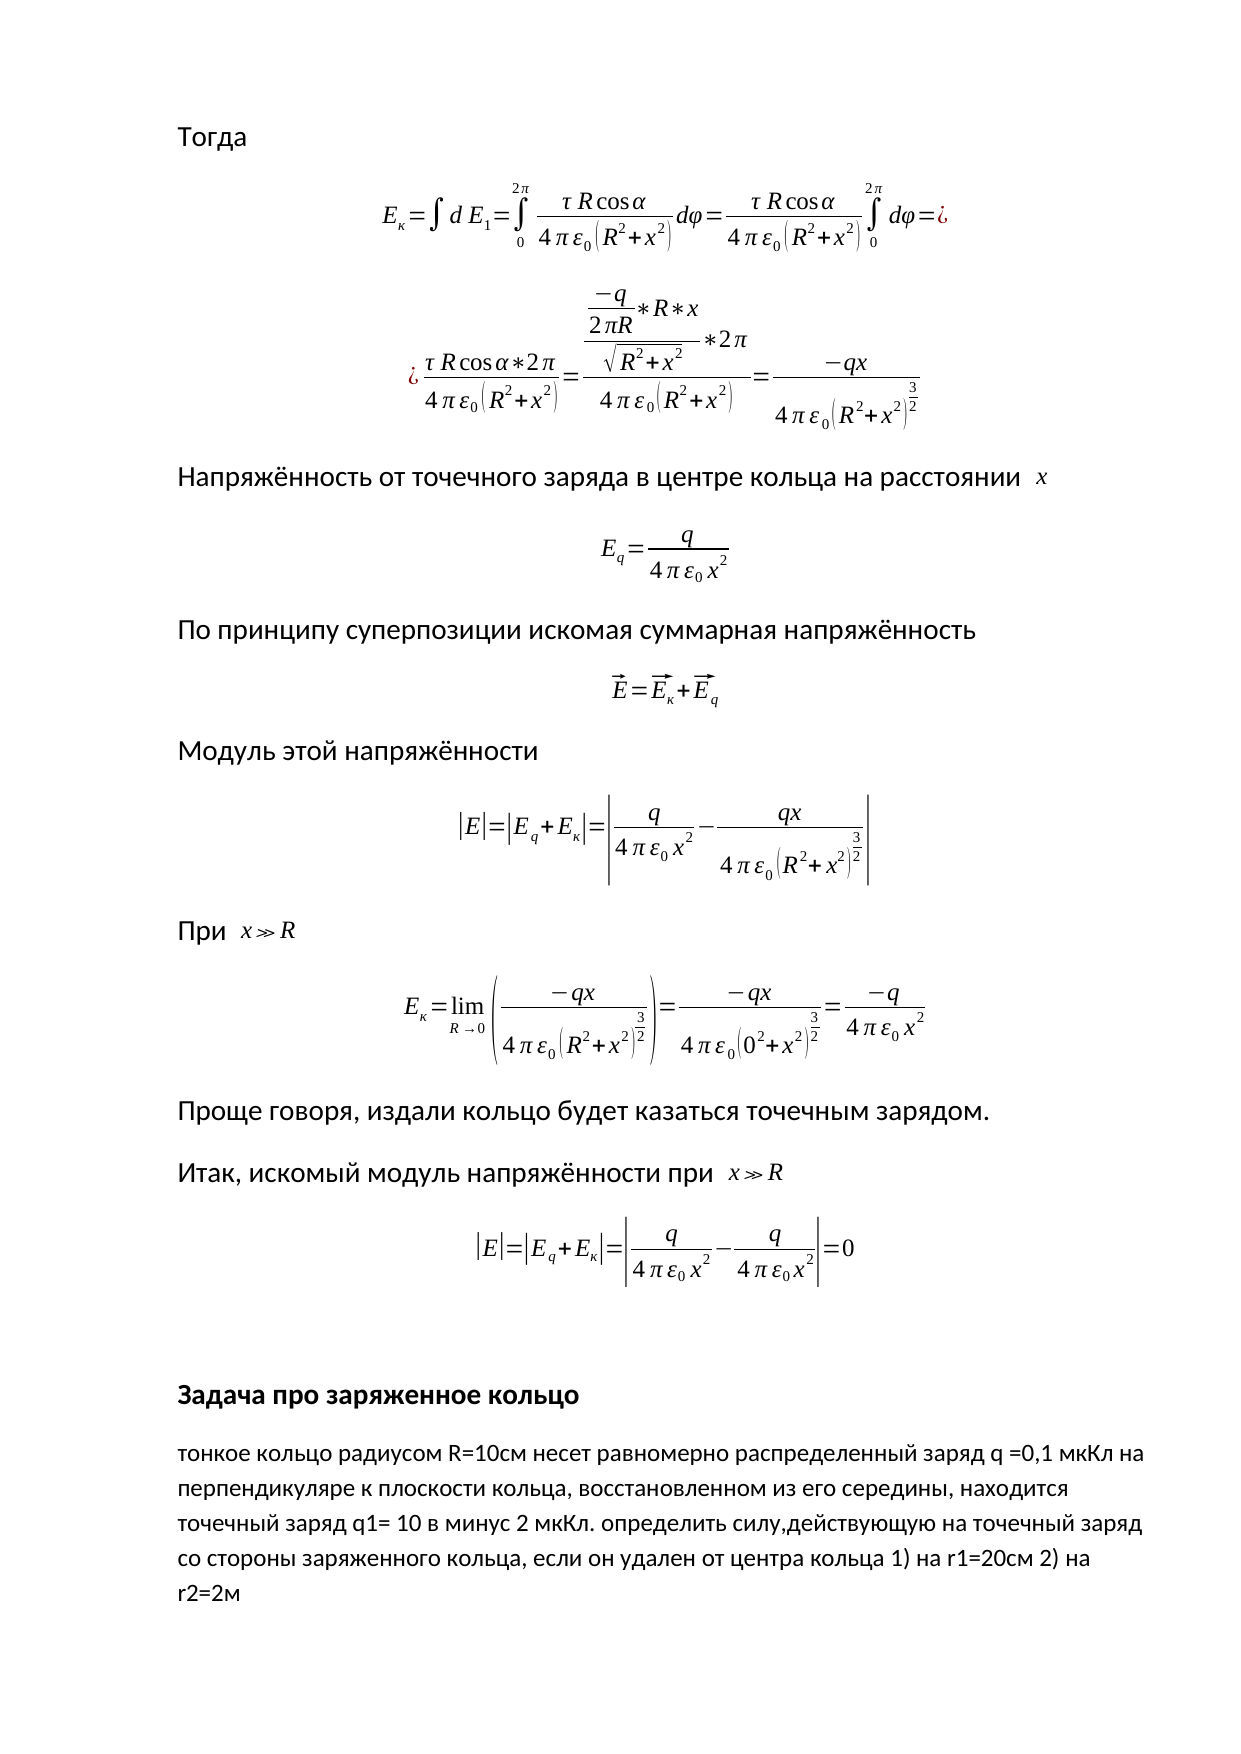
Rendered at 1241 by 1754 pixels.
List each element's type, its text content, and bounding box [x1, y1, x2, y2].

text По принципу суперпозиции искомая суммарная напряжённость [177, 611, 1152, 647]
text Проще говоря, издали кольцо будет казаться точечным зарядом. [177, 1092, 1152, 1128]
text тонкое кольцо радиусом R=10см несет равномерно распределенный заряд q =0,1 мкКл на перпендикуляре к плоскости кольца, восстановленном из его середины, находится точечный заряд q1= 10 в минус 2 мкКл. определить силу,действующую на точечный заряд со стороны заряженного кольца, если он удален от центра кольца 1) на r1=20cм 2) на r2=2м [177, 1437, 1152, 1608]
text Итак, искомый модуль напряжённости при [177, 1154, 1152, 1190]
text Задача про заряженное кольцо [177, 1376, 1152, 1411]
text При [177, 912, 1152, 948]
text Напряжённость от точечного заряда в центре кольца на расстоянии [177, 458, 1152, 494]
text Тогда [177, 118, 1152, 154]
text Модуль этой напряжённости [177, 732, 1152, 768]
